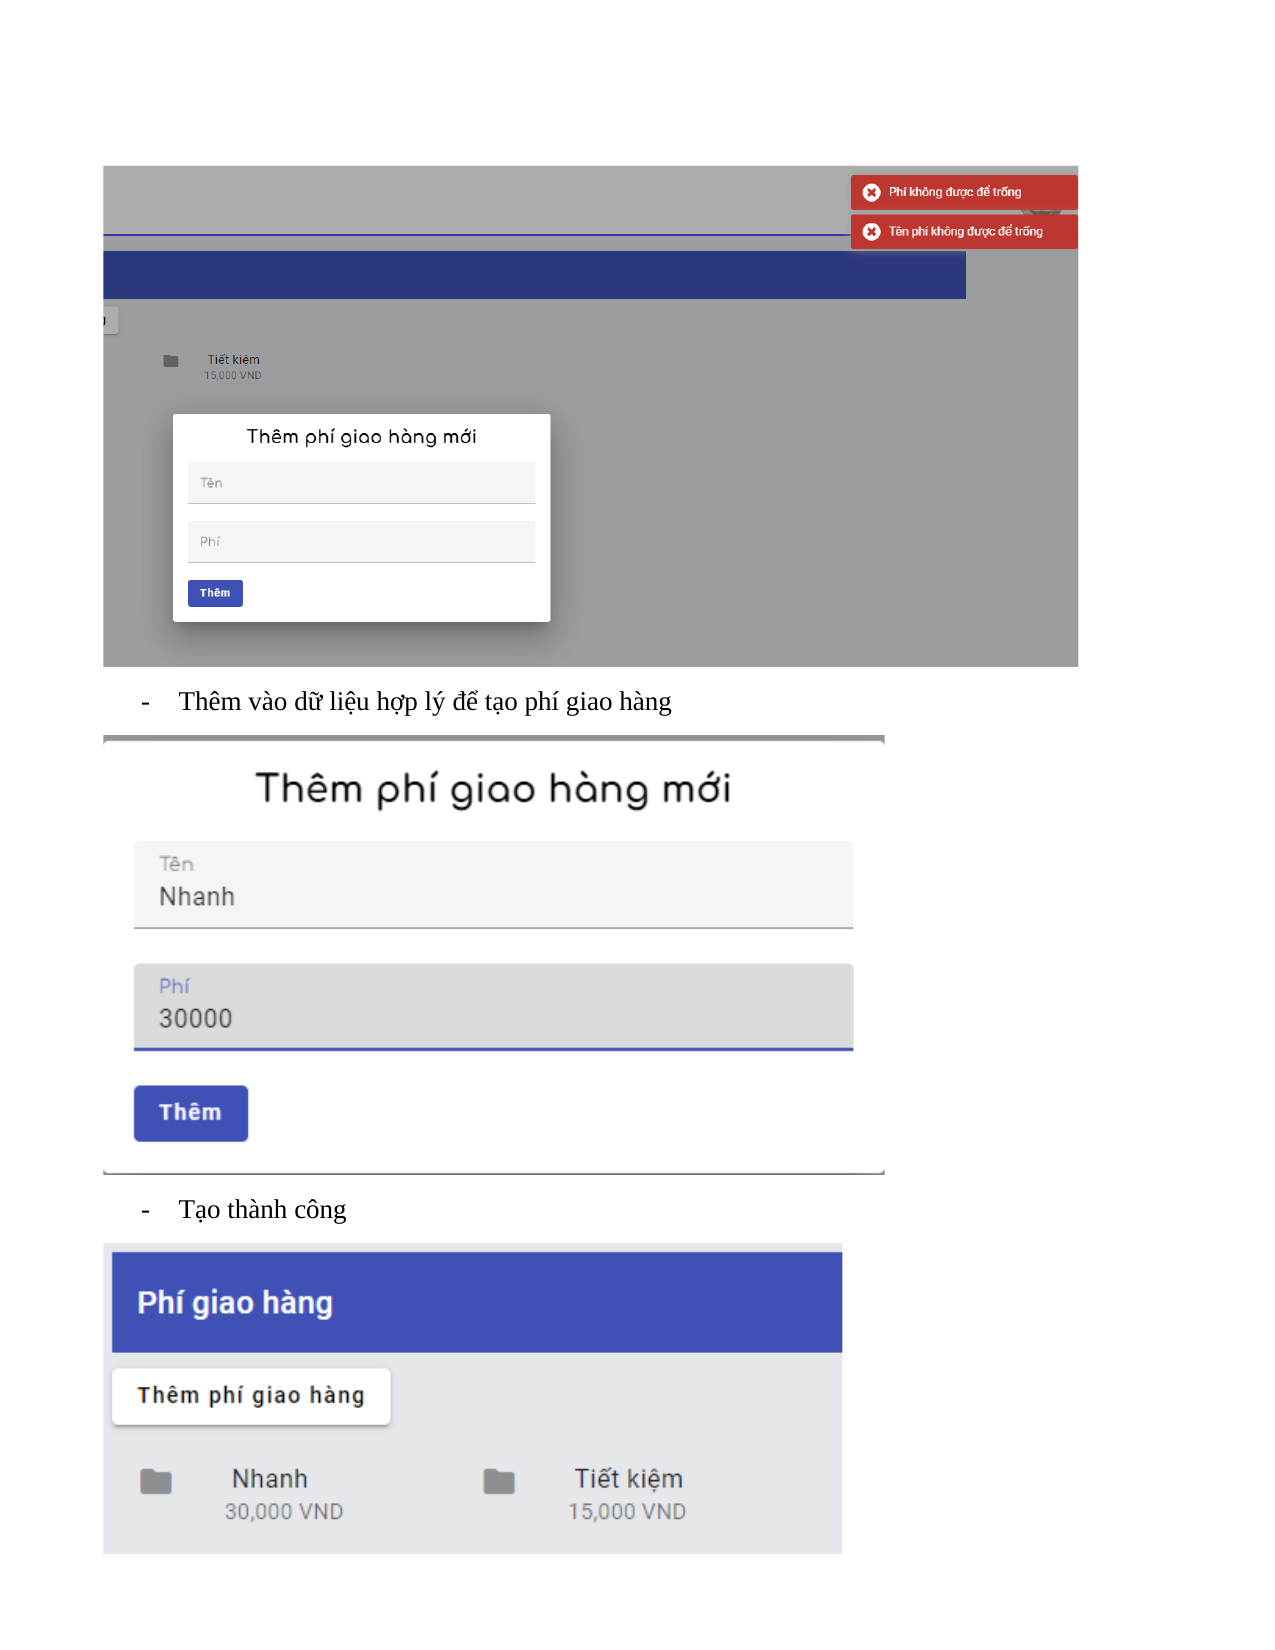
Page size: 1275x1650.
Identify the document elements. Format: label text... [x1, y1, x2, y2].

picture [103, 1243, 843, 1554]
list Tạo thành công [141, 1193, 1125, 1225]
picture [103, 162, 1079, 667]
picture [103, 735, 885, 1175]
list Thêm vào dữ liệu hợp lý để tạo phí giao hàng [141, 685, 1125, 717]
